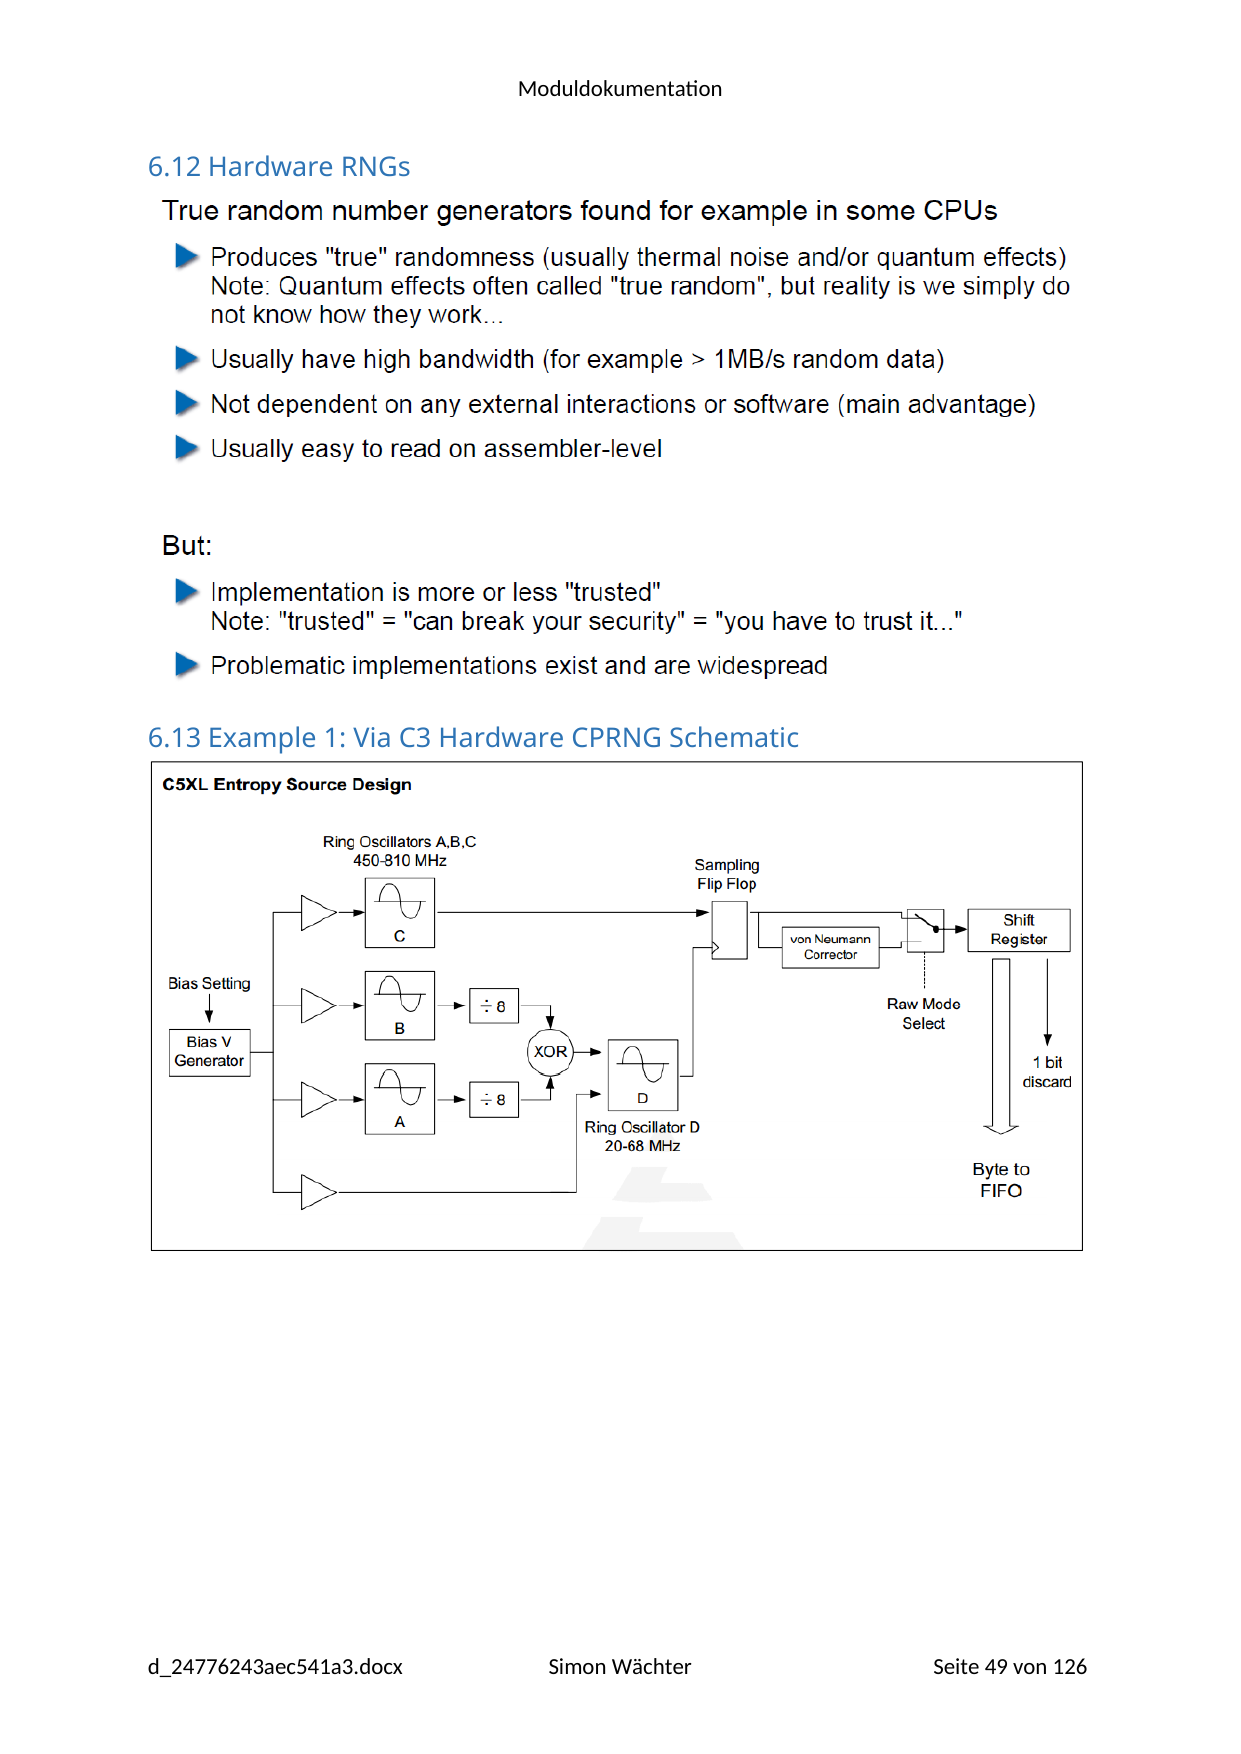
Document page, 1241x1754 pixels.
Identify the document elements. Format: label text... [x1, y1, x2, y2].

subtitle Example 1: Via C3 Hardware CPRNG Schematic [148, 718, 1093, 755]
picture [147, 758, 1093, 1255]
picture [147, 187, 1093, 700]
subtitle Hardware RNGs [148, 148, 1093, 184]
